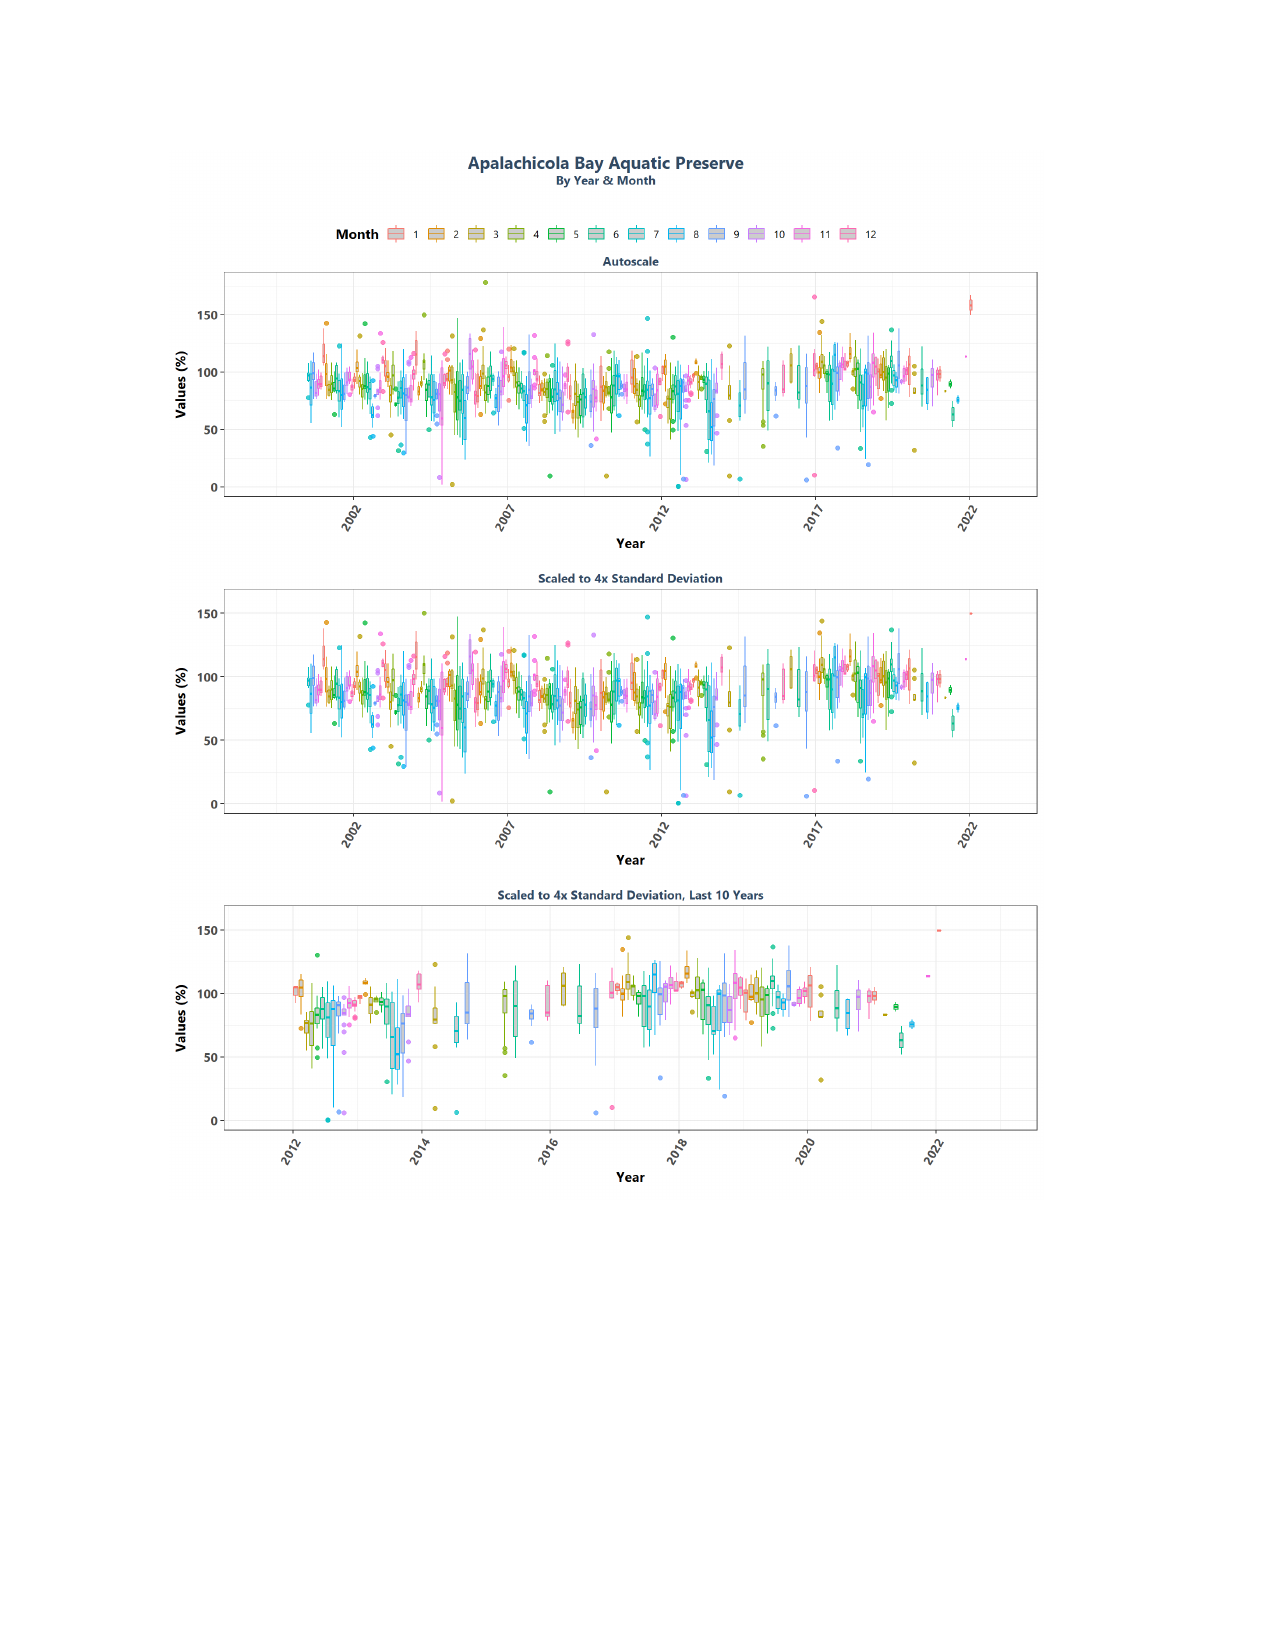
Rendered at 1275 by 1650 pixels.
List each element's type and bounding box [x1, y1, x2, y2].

picture [168, 150, 1044, 1200]
